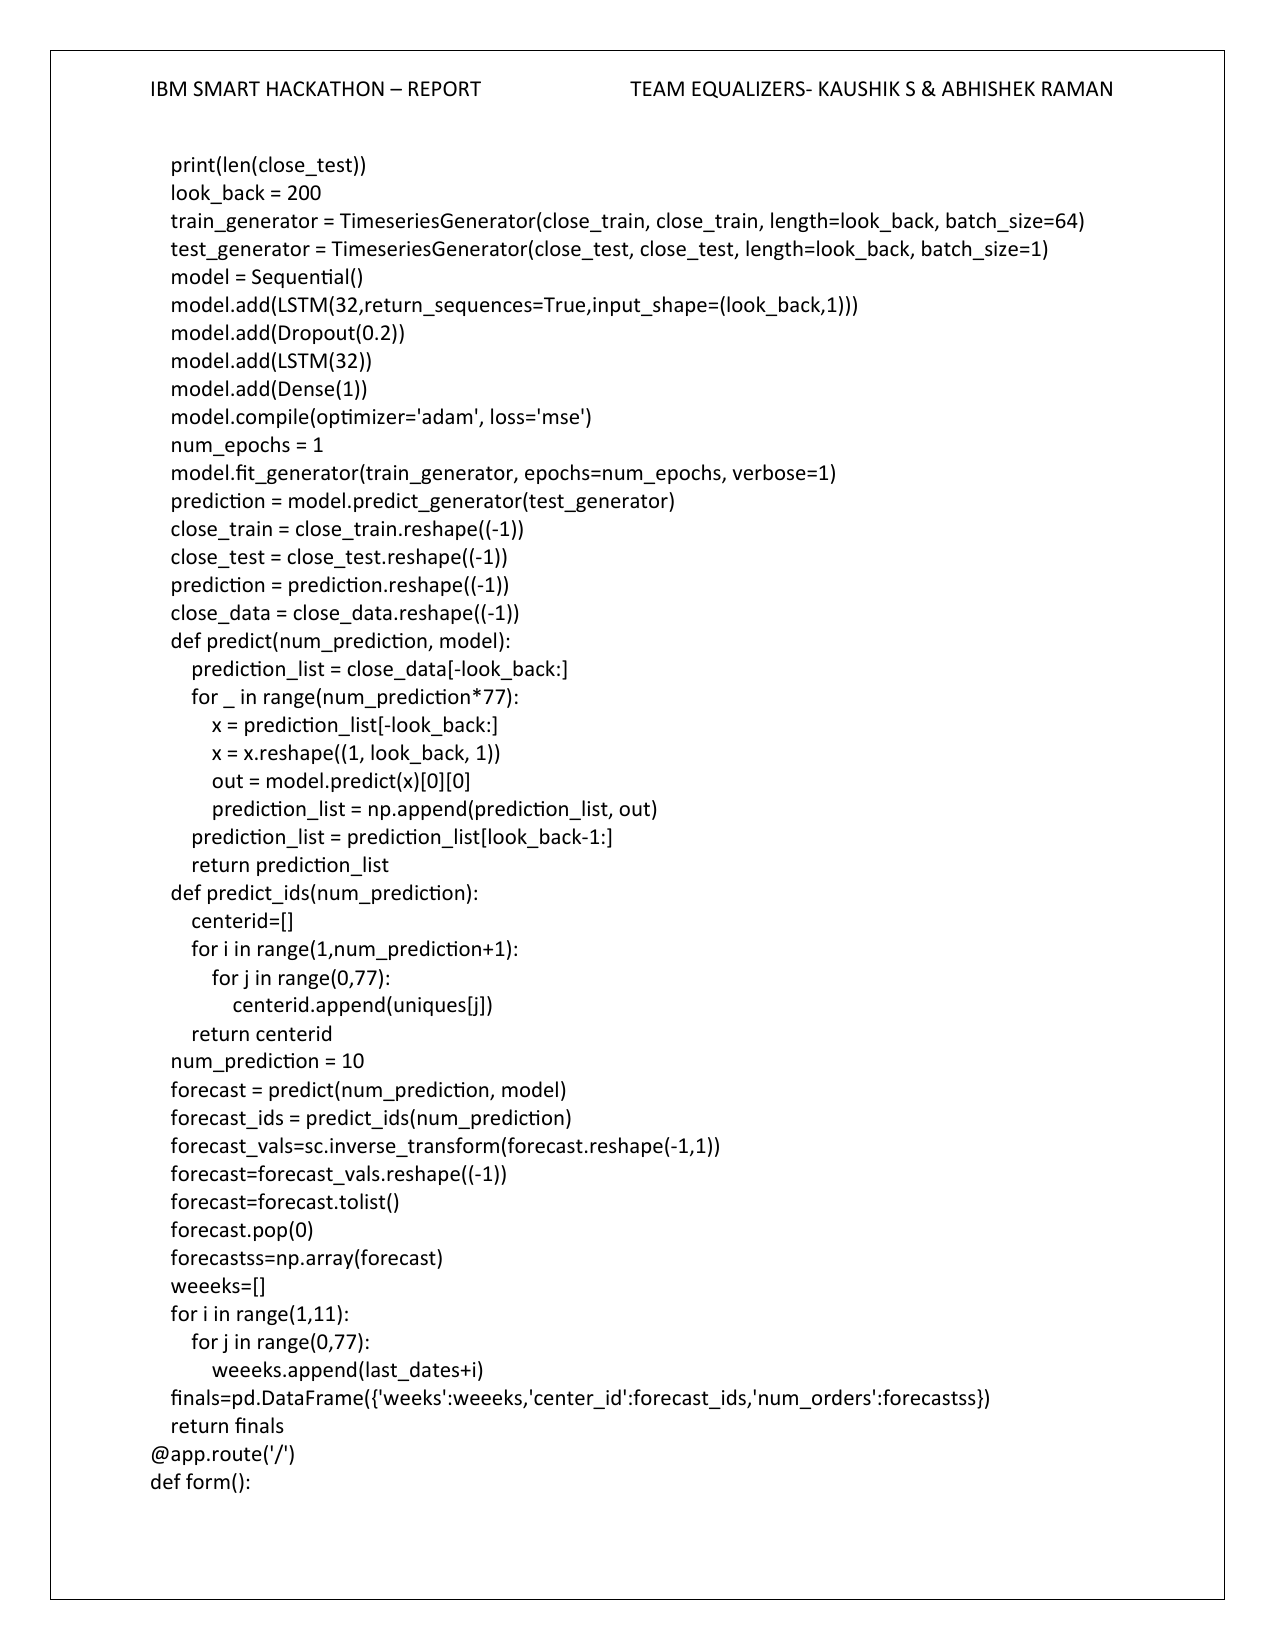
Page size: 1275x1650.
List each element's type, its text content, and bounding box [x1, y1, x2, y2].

text prediction_list = prediction_list[look_back-1:] [150, 822, 1125, 851]
text x = x.reshape((1, look_back, 1)) [150, 738, 1125, 766]
text centerid=[] [150, 907, 1125, 934]
text forecast_ids = predict_ids(num_prediction) [150, 1103, 1125, 1131]
text prediction = model.predict_generator(test_generator) [150, 486, 1125, 514]
text centerid.append(uniques[j]) [150, 991, 1125, 1019]
text weeeks.append(last_dates+i) [150, 1355, 1125, 1383]
text model.fit_generator(train_generator, epochs=num_epochs, verbose=1) [150, 458, 1125, 486]
text @app.route('/') [150, 1439, 1125, 1467]
text model.add(Dense(1)) [150, 374, 1125, 402]
text look_back = 200 [150, 178, 1125, 206]
text prediction_list = np.append(prediction_list, out) [150, 794, 1125, 822]
text finals=pd.DataFrame({'weeks':weeeks,'center_id':forecast_ids,'num_orders':forecastss}) [150, 1383, 1125, 1411]
text for i in range(1,11): [150, 1299, 1125, 1327]
text def predict_ids(num_prediction): [150, 878, 1125, 907]
text prediction_list = close_data[-look_back:] [150, 654, 1125, 682]
text for j in range(0,77): [150, 1327, 1125, 1355]
text num_prediction = 10 [150, 1047, 1125, 1075]
text x = prediction_list[-look_back:] [150, 710, 1125, 738]
text print(len(close_test)) [150, 150, 1125, 178]
text def form(): [150, 1467, 1125, 1495]
text model.add(Dropout(0.2)) [150, 318, 1125, 346]
text model.add(LSTM(32,return_sequences=True,input_shape=(look_back,1))) [150, 290, 1125, 318]
text for _ in range(num_prediction*77): [150, 682, 1125, 710]
text model.compile(optimizer='adam', loss='mse') [150, 402, 1125, 430]
text model = Sequential() [150, 262, 1125, 290]
text model.add(LSTM(32)) [150, 346, 1125, 374]
text close_train = close_train.reshape((-1)) [150, 514, 1125, 542]
text forecast_vals=sc.inverse_transform(forecast.reshape(-1,1)) [150, 1131, 1125, 1159]
text weeeks=[] [150, 1271, 1125, 1299]
text close_data = close_data.reshape((-1)) [150, 598, 1125, 626]
text forecast=forecast_vals.reshape((-1)) [150, 1159, 1125, 1187]
text return finals [150, 1411, 1125, 1439]
text forecastss=np.array(forecast) [150, 1243, 1125, 1271]
text forecast.pop(0) [150, 1215, 1125, 1243]
text close_test = close_test.reshape((-1)) [150, 542, 1125, 570]
text test_generator = TimeseriesGenerator(close_test, close_test, length=look_back, batch_size=1) [150, 234, 1125, 262]
text return prediction_list [150, 851, 1125, 878]
text for j in range(0,77): [150, 963, 1125, 991]
text forecast=forecast.tolist() [150, 1187, 1125, 1215]
text out = model.predict(x)[0][0] [150, 766, 1125, 794]
text prediction = prediction.reshape((-1)) [150, 570, 1125, 598]
text forecast = predict(num_prediction, model) [150, 1075, 1125, 1103]
text def predict(num_prediction, model): [150, 626, 1125, 654]
text num_epochs = 1 [150, 430, 1125, 458]
text train_generator = TimeseriesGenerator(close_train, close_train, length=look_back, batch_size=64) [150, 206, 1125, 234]
text for i in range(1,num_prediction+1): [150, 934, 1125, 963]
text return centerid [150, 1019, 1125, 1047]
